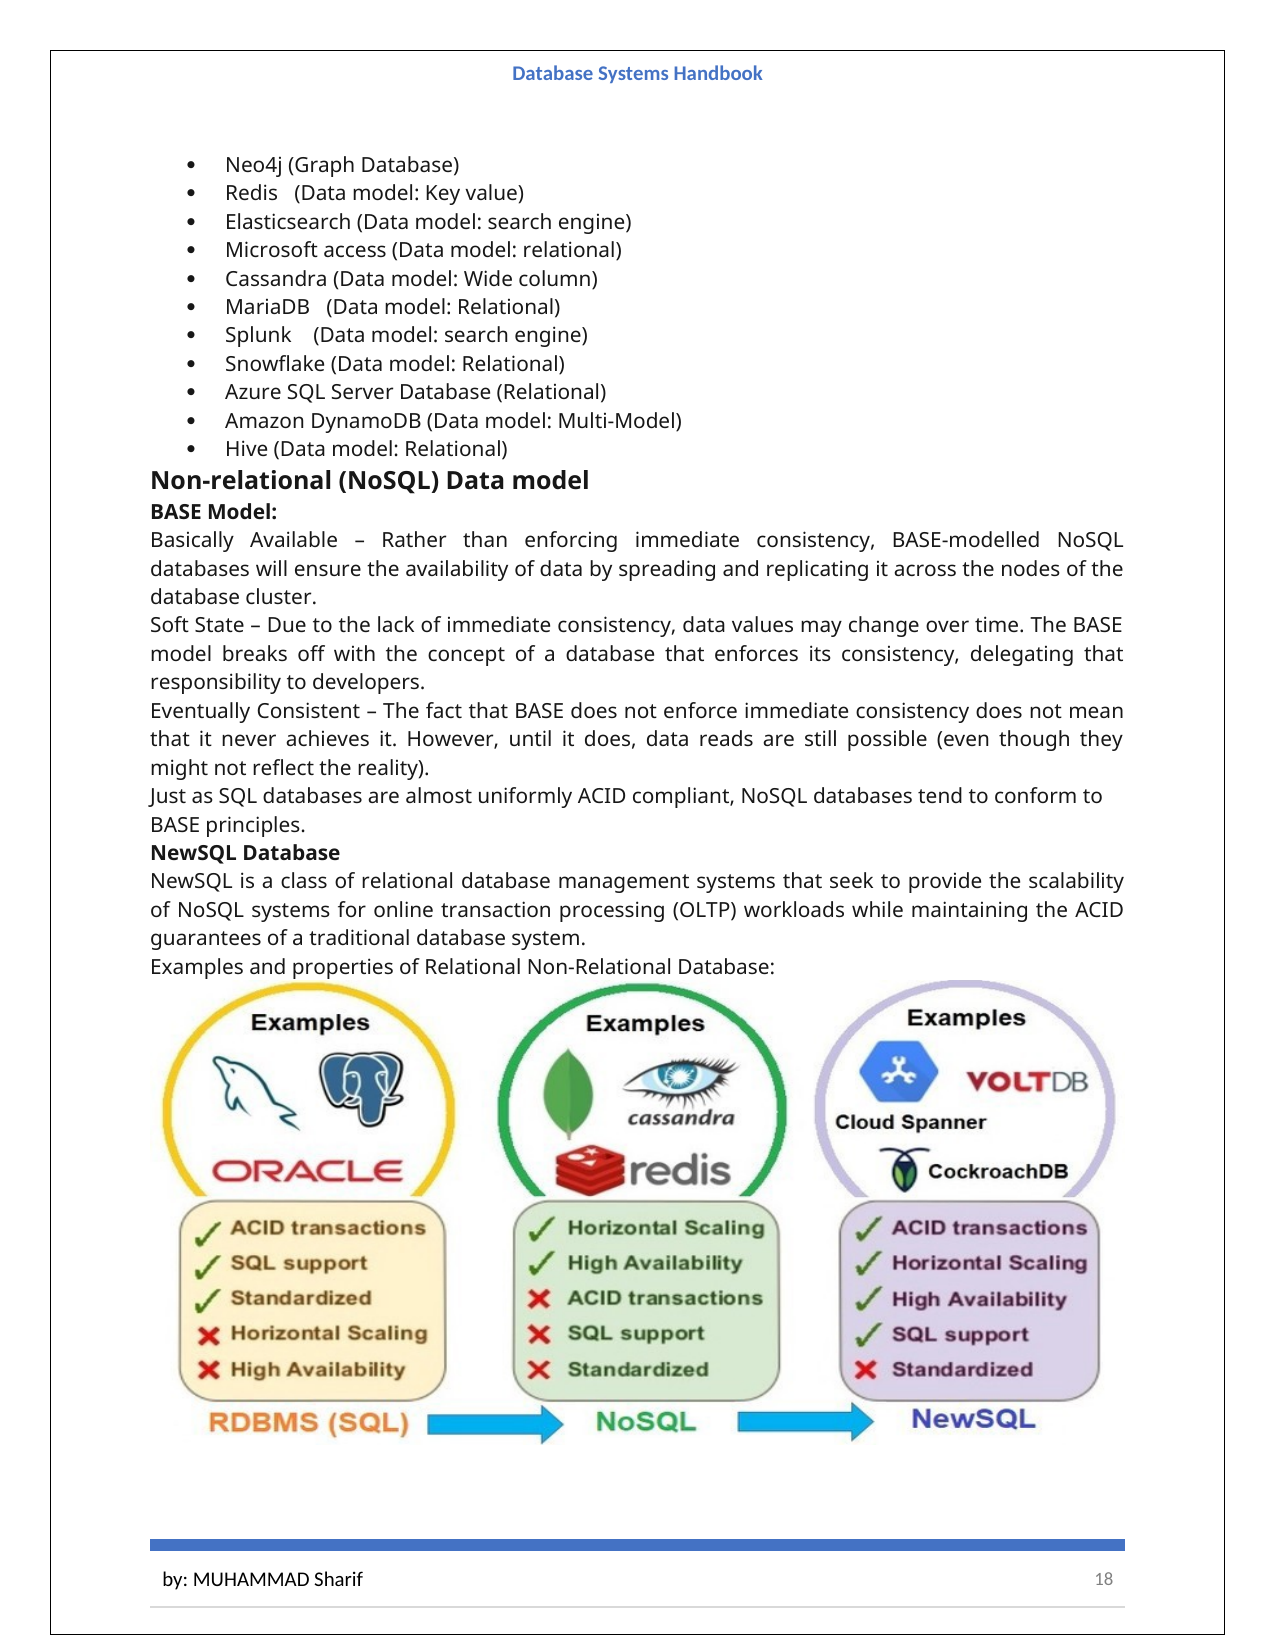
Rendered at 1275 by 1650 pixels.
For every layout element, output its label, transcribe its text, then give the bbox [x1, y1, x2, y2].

text Examples and properties of Relational Non-Relational Database: [150, 952, 1125, 980]
text Eventually Consistent – The fact that BASE does not enforce immediate consistency does not mean that it never achieves it. However, until it does, data reads are still possible (even though they might not reflect the reality). [150, 696, 1125, 781]
text Soft State – Due to the lack of immediate consistency, data values may change over time. The BASE model breaks off with the concept of a database that enforces its consistency, delegating that responsibility to developers. [150, 611, 1125, 696]
text NewSQL is a class of relational database management systems that seek to provide the scalability of NoSQL systems for online transaction processing (OLTP) workloads while maintaining the ACID guarantees of a traditional database system. [150, 867, 1125, 952]
list Hive (Data model: Relational) [187, 434, 1125, 463]
list MariaDB (Data model: Relational) [187, 292, 1125, 321]
text NewSQL Database [150, 838, 1125, 867]
text BASE Model: [150, 497, 1125, 525]
list Azure SQL Server Database (Relational) [187, 377, 1125, 406]
list Microsoft access (Data model: relational) [187, 235, 1125, 264]
list Splunk (Data model: search engine) [187, 321, 1125, 349]
text Just as SQL databases are almost uniformly ACID compliant, NoSQL databases tend to conform to BASE principles. [150, 781, 1125, 838]
text Basically Available – Rather than enforcing immediate consistency, BASE-modelled NoSQL databases will ensure the availability of data by spreading and replicating it across the nodes of the database cluster. [150, 525, 1125, 611]
text Non-relational (NoSQL) Data model [150, 463, 1125, 497]
list Snowflake (Data model: Relational) [187, 349, 1125, 377]
list Elasticsearch (Data model: search engine) [187, 207, 1125, 235]
picture [150, 980, 1125, 1445]
list Redis (Data model: Key value) [187, 178, 1125, 207]
list Cassandra (Data model: Wide column) [187, 264, 1125, 292]
list Neo4j (Graph Database) [187, 150, 1125, 178]
list Amazon DynamoDB (Data model: Multi-Model) [187, 406, 1125, 434]
